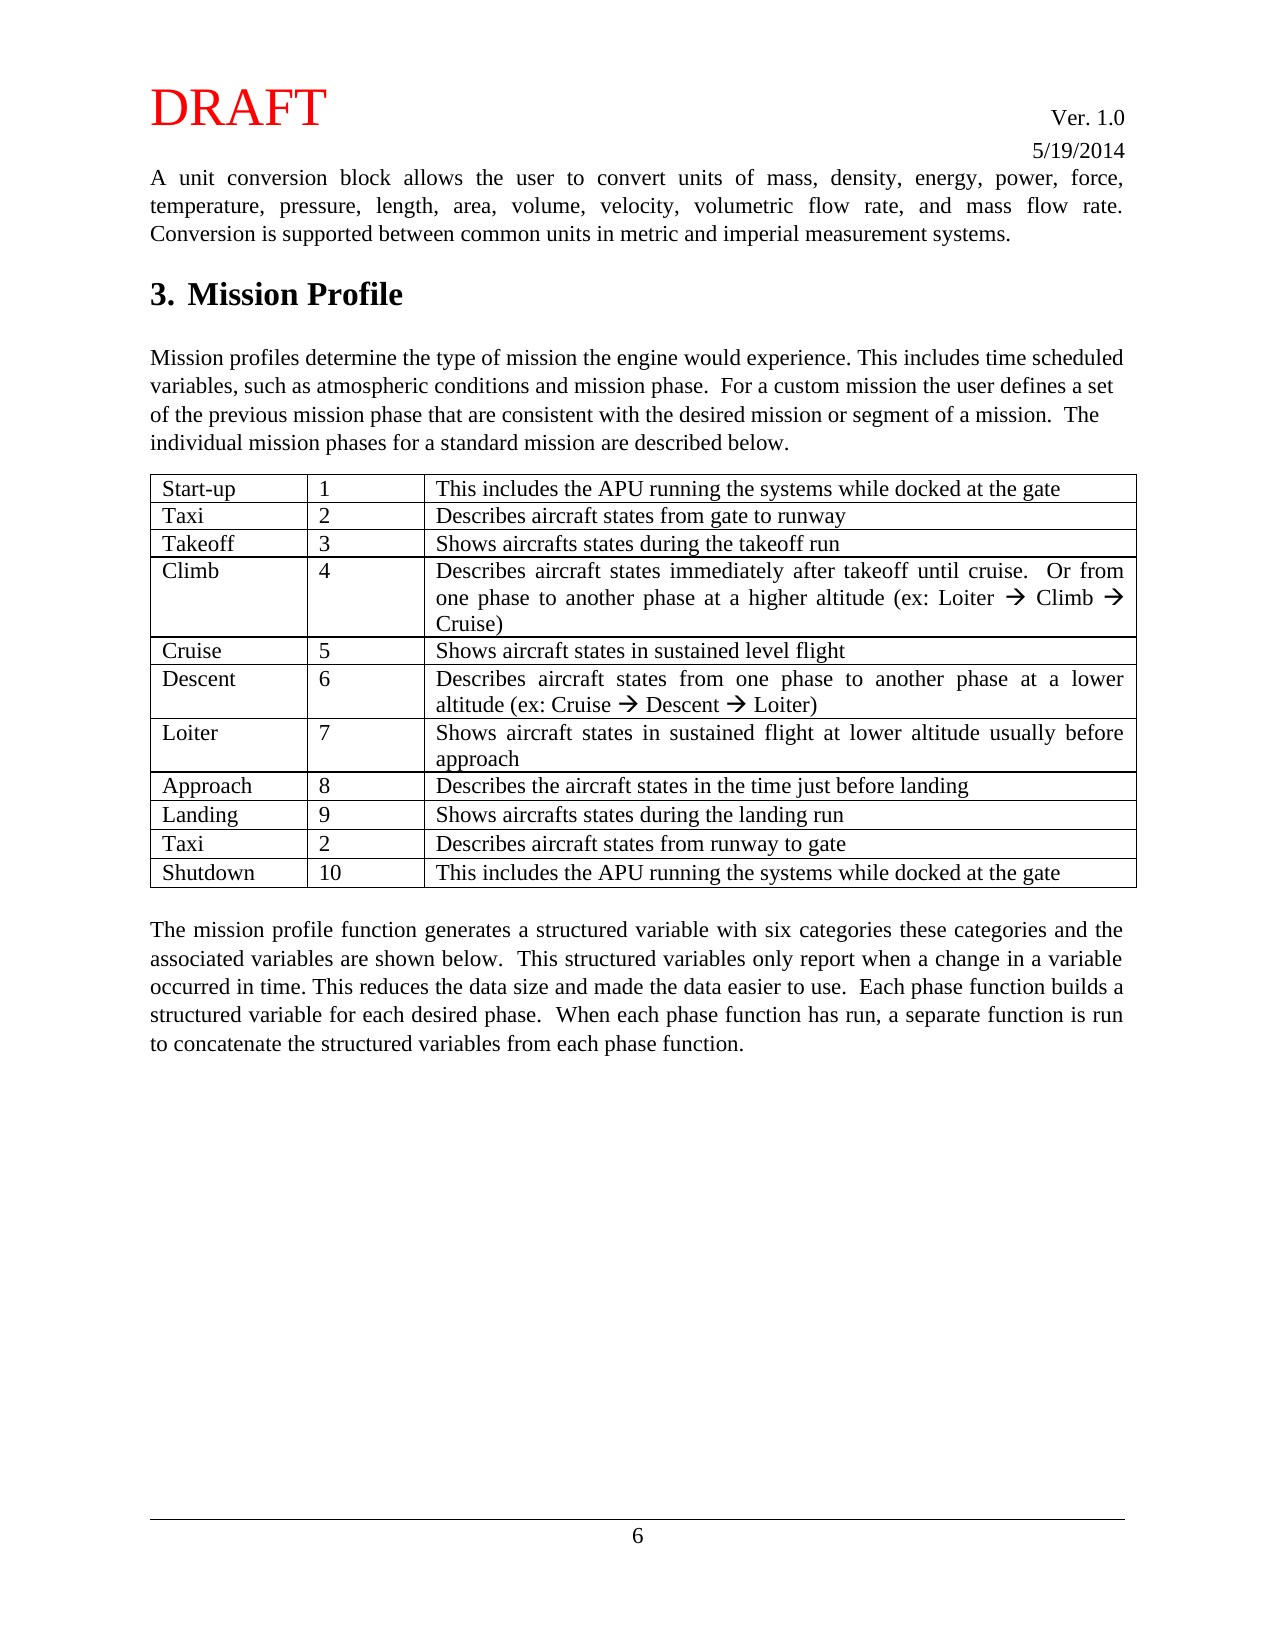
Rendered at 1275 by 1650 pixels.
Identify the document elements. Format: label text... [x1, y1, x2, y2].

table_cell Describes the aircraft states in the time just before landing [425, 773, 1136, 800]
table_cell Describes aircraft states from runway to gate [425, 830, 1136, 858]
table_header This includes the APU running the systems while docked at the gate [425, 475, 1136, 502]
table_cell Shows aircrafts states during the landing run [425, 801, 1136, 829]
table_cell This includes the APU running the systems while docked at the gate [425, 859, 1136, 887]
table_cell Shows aircraft states in sustained level flight [425, 638, 1136, 664]
table_cell 8 [308, 773, 424, 800]
table_cell Shutdown [151, 859, 307, 887]
subtitle Mission Profile [150, 274, 1125, 312]
table_cell Shows aircraft states in sustained flight at lower altitude usually before approach [425, 719, 1136, 771]
table_cell Loiter [151, 719, 307, 771]
text A unit conversion block allows the user to convert units of mass, density, energy, power, force, temperature, pressure, length, area, volume, velocity, volumetric flow rate, and mass flow rate. Conversion is supported between common units in metric and imperial measurement systems. [150, 164, 1125, 247]
table_header 1 [308, 475, 424, 502]
table_cell Descent [151, 665, 307, 718]
table_cell 2 [308, 830, 424, 858]
table_cell Describes aircraft states from gate to runway [425, 503, 1136, 529]
table_cell Cruise [151, 638, 307, 664]
text The mission profile function generates a structured variable with six categories these categories and the associated variables are shown below. This structured variables only report when a change in a variable occurred in time. This reduces the data size and made the data easier to use. Each phase function builds a structured variable for each desired phase. When each phase function has run, a separate function is run to concatenate the structured variables from each phase function. [150, 916, 1125, 1056]
table_cell Climb [151, 558, 307, 636]
table_cell 10 [308, 859, 424, 887]
table_cell Approach [151, 773, 307, 800]
table_cell 9 [308, 801, 424, 829]
table_cell Taxi [151, 503, 307, 529]
table_cell 3 [308, 530, 424, 556]
table_cell Landing [151, 801, 307, 829]
table_cell Describes aircraft states from one phase to another phase at a lower altitude (ex: Cruise Descent Loiter) [425, 665, 1136, 718]
table_cell 6 [308, 665, 424, 718]
table_cell Describes aircraft states immediately after takeoff until cruise. Or from one phase to another phase at a higher altitude (ex: Loiter Climb Cruise) [425, 558, 1136, 636]
table_cell 7 [308, 719, 424, 771]
table_cell 4 [308, 558, 424, 636]
table_cell 2 [308, 503, 424, 529]
table_cell 5 [308, 638, 424, 664]
table_cell Takeoff [151, 530, 307, 556]
table_cell Shows aircrafts states during the takeoff run [425, 530, 1136, 556]
table_cell Taxi [151, 830, 307, 858]
table_header Start-up [151, 475, 307, 502]
text Mission profiles determine the type of mission the engine would experience. This includes time scheduled variables, such as atmospheric conditions and mission phase. For a custom mission the user defines a set of the previous mission phase that are consistent with the desired mission or segment of a mission. The individual mission phases for a standard mission are described below. [150, 344, 1125, 455]
